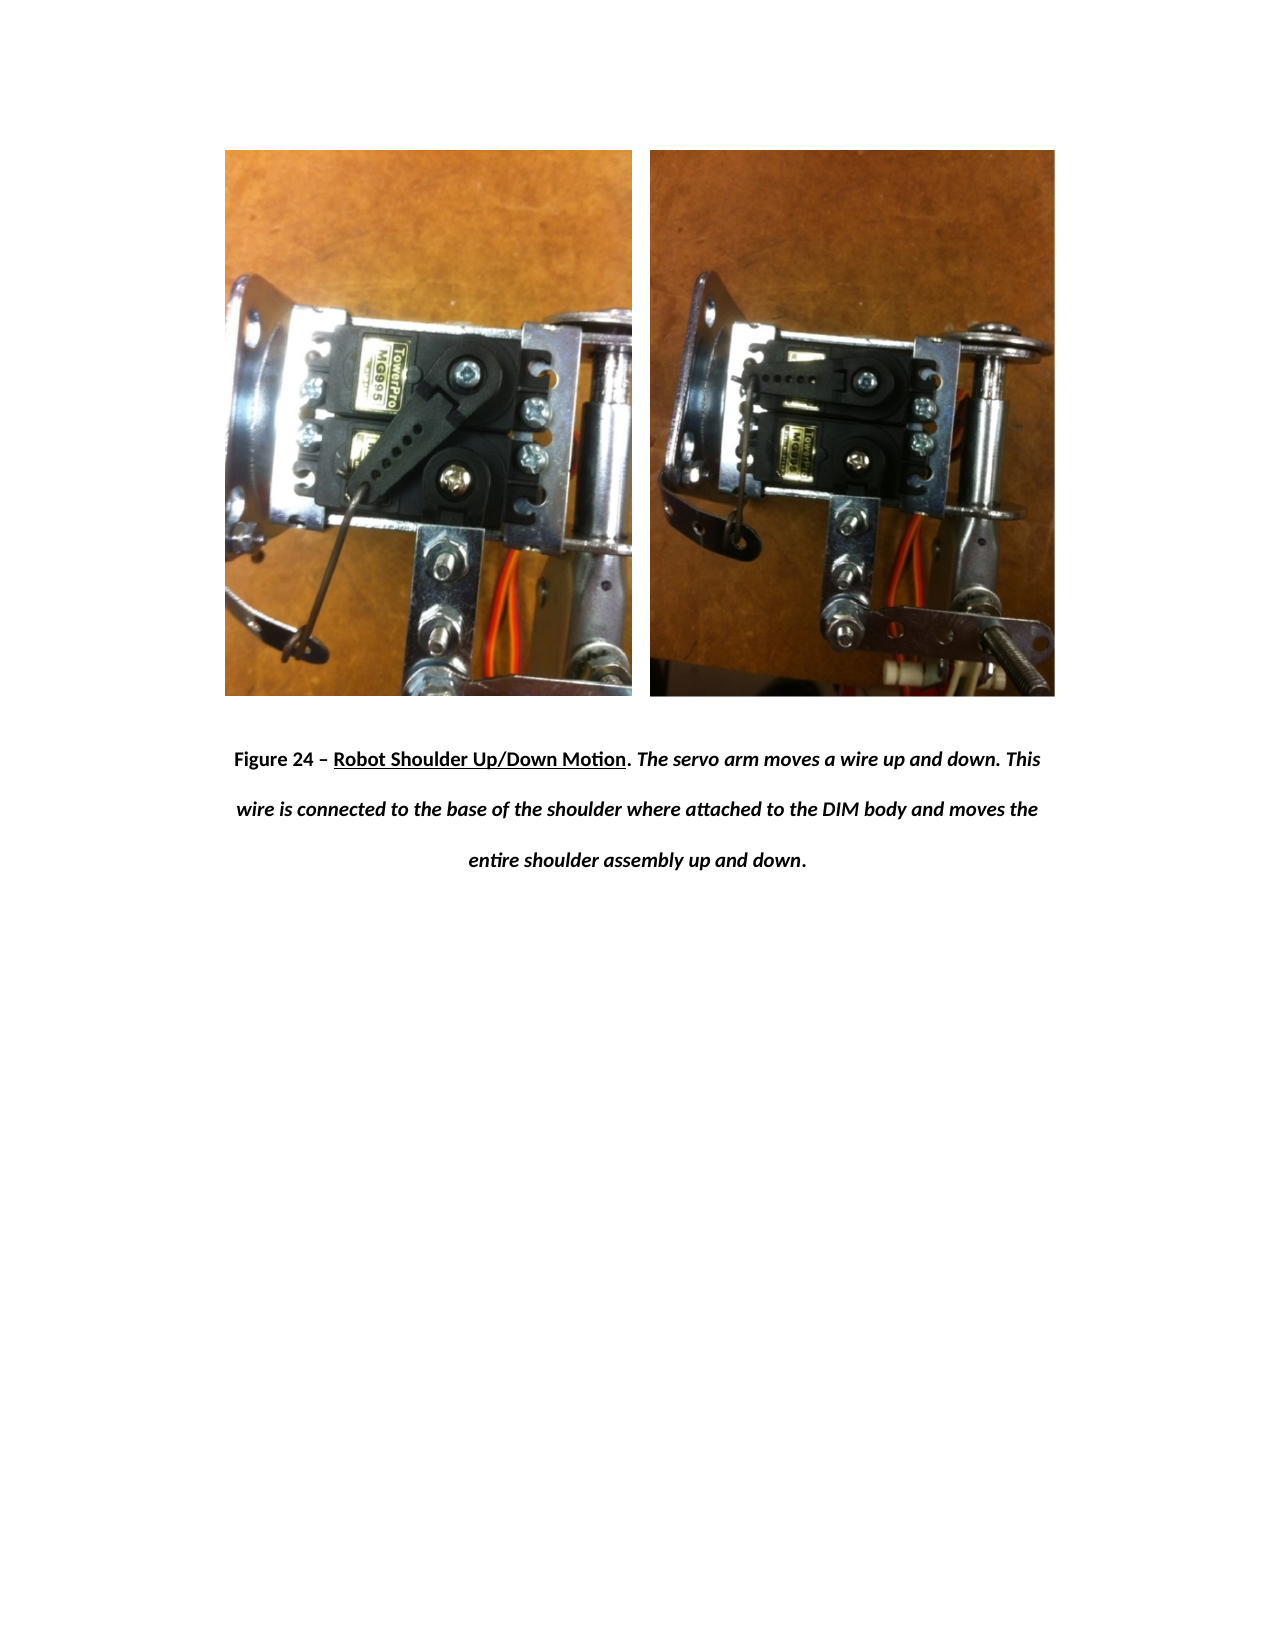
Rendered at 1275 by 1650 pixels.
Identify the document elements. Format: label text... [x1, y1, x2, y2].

picture [225, 150, 1055, 697]
text Figure 24 – Robot Shoulder Up/Down Motion. The servo arm moves a wire up and down. This wire is connected to the base of the shoulder where attached to the DIM body and moves the entire shoulder assembly up and down. [225, 746, 1050, 873]
